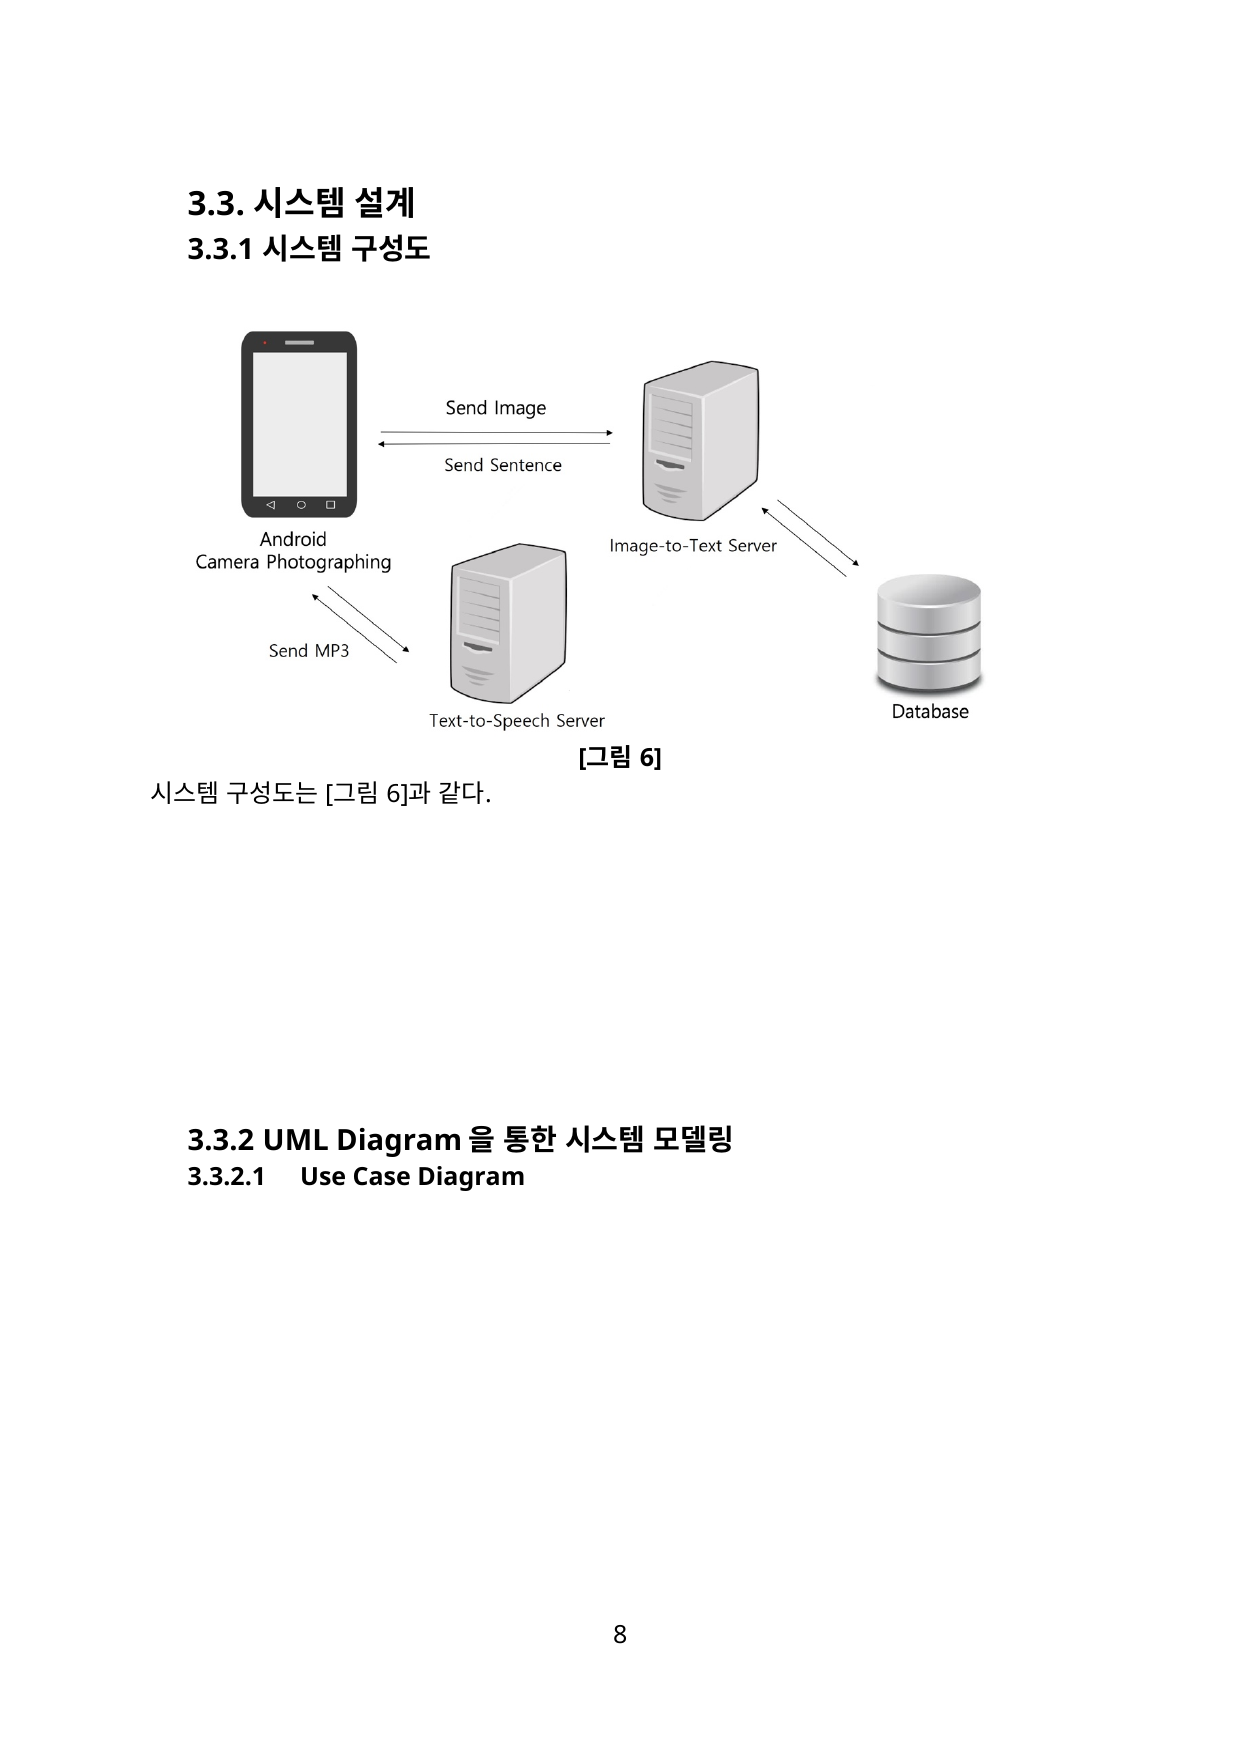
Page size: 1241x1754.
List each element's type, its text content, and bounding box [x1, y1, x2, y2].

list 시스템 구성도 [187, 226, 1090, 268]
text 시스템 구성도는 [그림 6]과 같다. [150, 773, 1090, 810]
text [그림 6] [150, 737, 1090, 773]
list UML Diagram을 통한 시스템 모델링 [187, 1116, 1090, 1159]
list . 시스템 설계 [187, 177, 1090, 226]
list Use Case Diagram [187, 1159, 1090, 1193]
picture [178, 268, 1062, 738]
